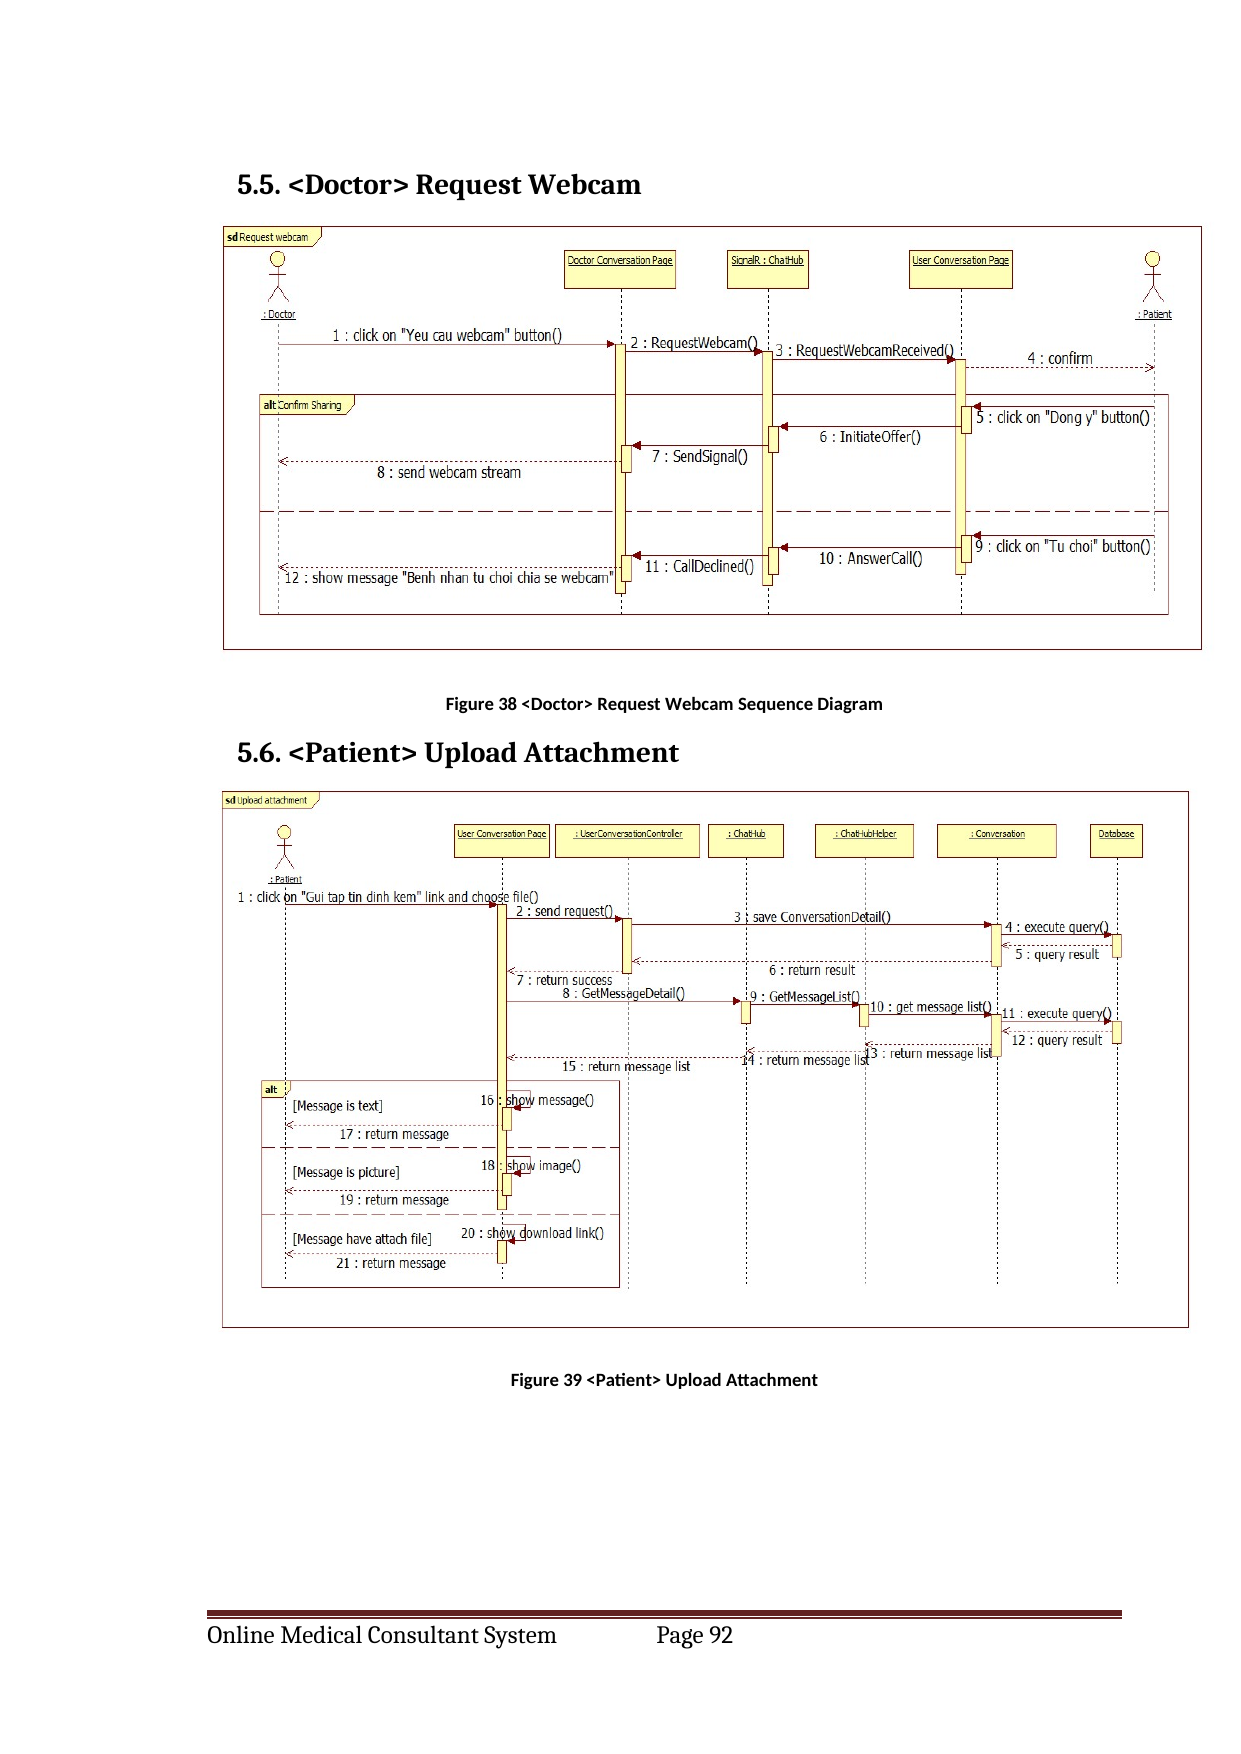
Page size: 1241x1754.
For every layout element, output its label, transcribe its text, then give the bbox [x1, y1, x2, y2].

picture [207, 775, 1203, 1343]
subtitle <Doctor> Request Webcam [237, 168, 1122, 201]
subtitle <Patient> Upload Attachment [237, 736, 1122, 770]
picture [207, 206, 1217, 668]
